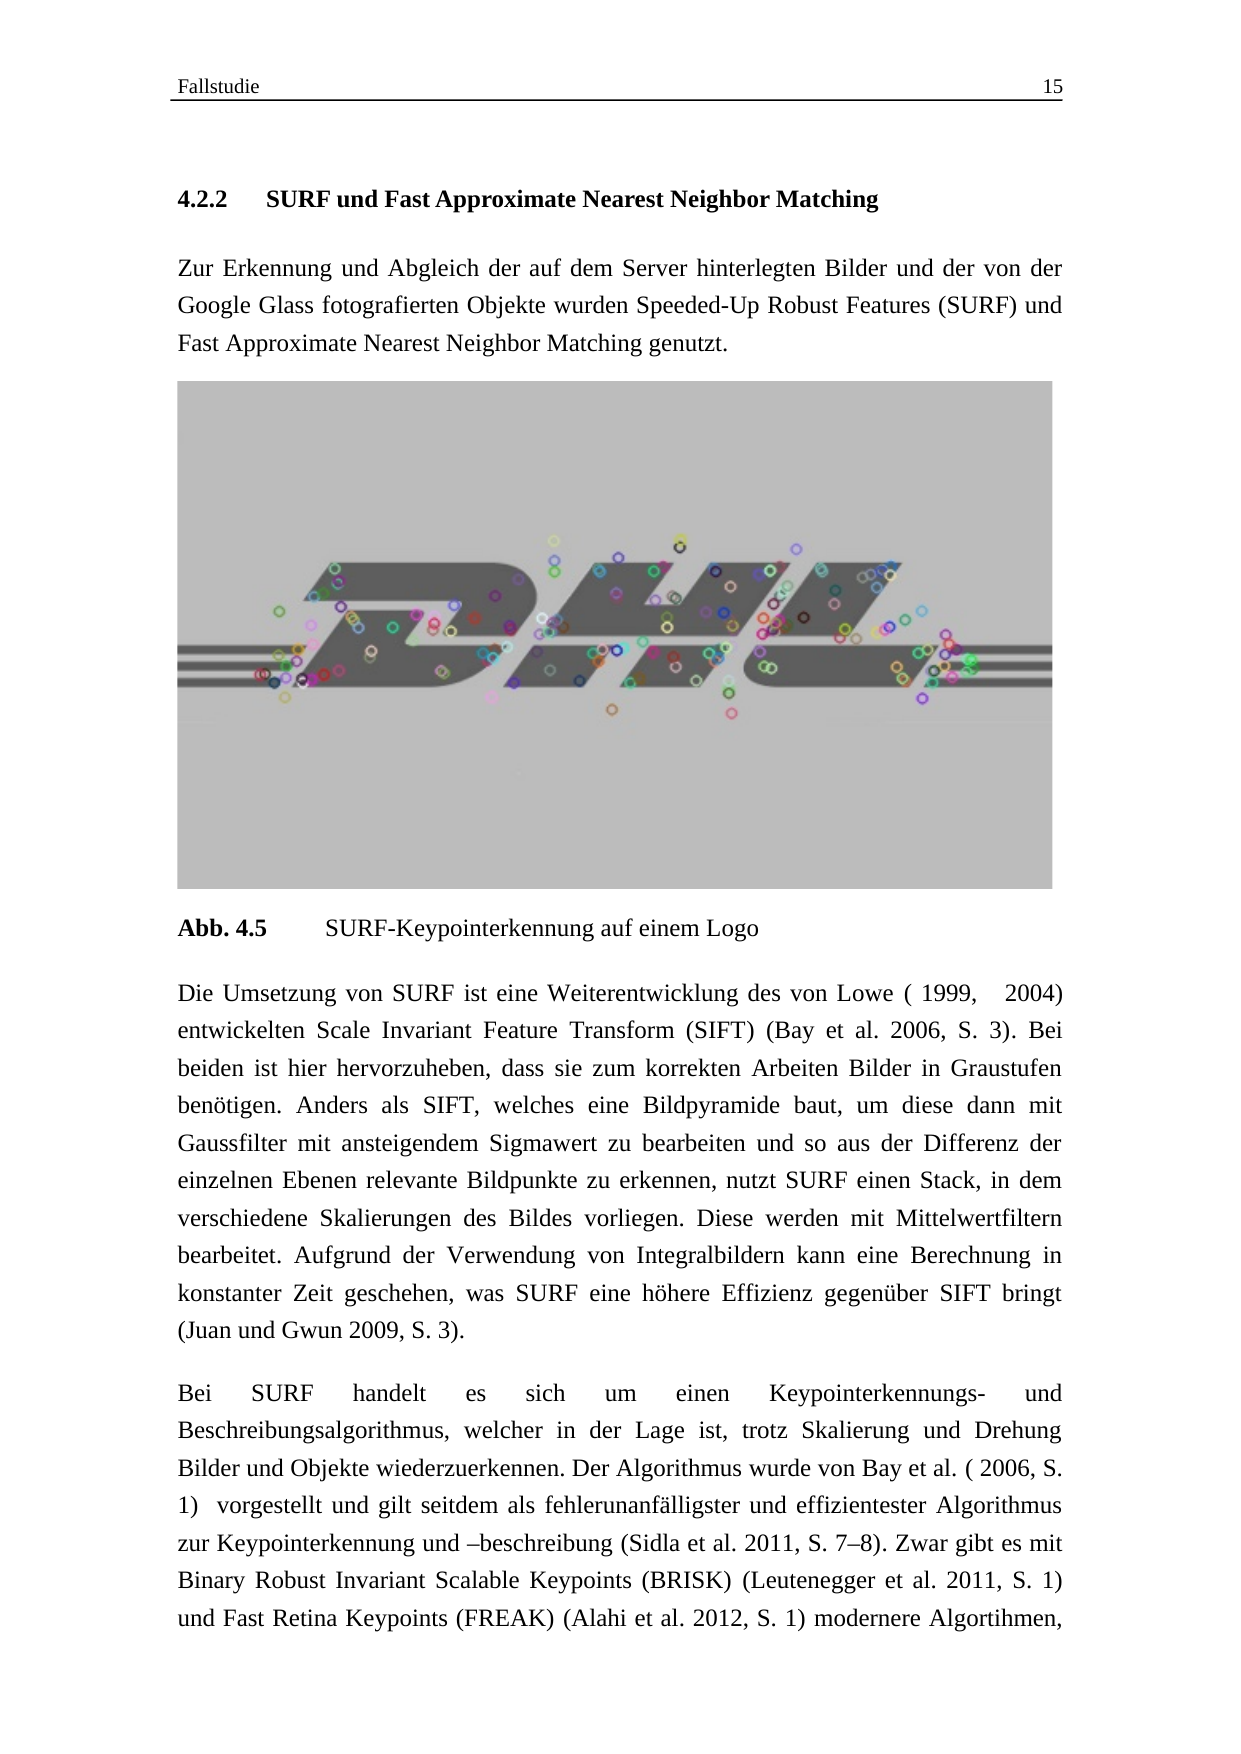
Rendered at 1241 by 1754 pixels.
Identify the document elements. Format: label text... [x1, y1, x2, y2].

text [177, 1369, 1063, 1631]
text Zur Erkennung und Abgleich der auf dem Server hinterlegten Bilder und der von der Google Glass fotografierten Objekte wurden Speeded-Up Robust Features (SURF) und Fast Approximate Nearest Neighbor Matching genutzt. [177, 244, 1063, 357]
subtitle SURF und Fast Approximate Nearest Neighbor Matching [177, 184, 1063, 213]
picture [177, 381, 1053, 889]
text Die Umsetzung von SURF ist eine Weiterentwicklung des von Lowe ( 1999, 2004) entwickelten Scale Invariant Feature Transform (SIFT) (Bay et al. 2006, S. 3). Bei beiden ist hier hervorzuheben, dass sie zum korrekten Arbeiten Bilder in Graustufen benötigen. Anders als SIFT, welches eine Bildpyramide baut, um diese dann mit Gaussfilter mit ansteigendem Sigmawert zu bearbeiten und so aus der Differenz der einzelnen Ebenen relevante Bildpunkte zu erkennen, nutzt SURF einen Stack, in dem verschiedene Skalierungen des Bildes vorliegen. Diese werden mit Mittelwertfiltern bearbeitet. Aufgrund der Verwendung von Integralbildern kann eine Berechnung in konstanter Zeit geschehen, was SURF eine höhere Effizienz gegenüber SIFT bringt (Juan und Gwun 2009, S. 3). [177, 969, 1063, 1344]
